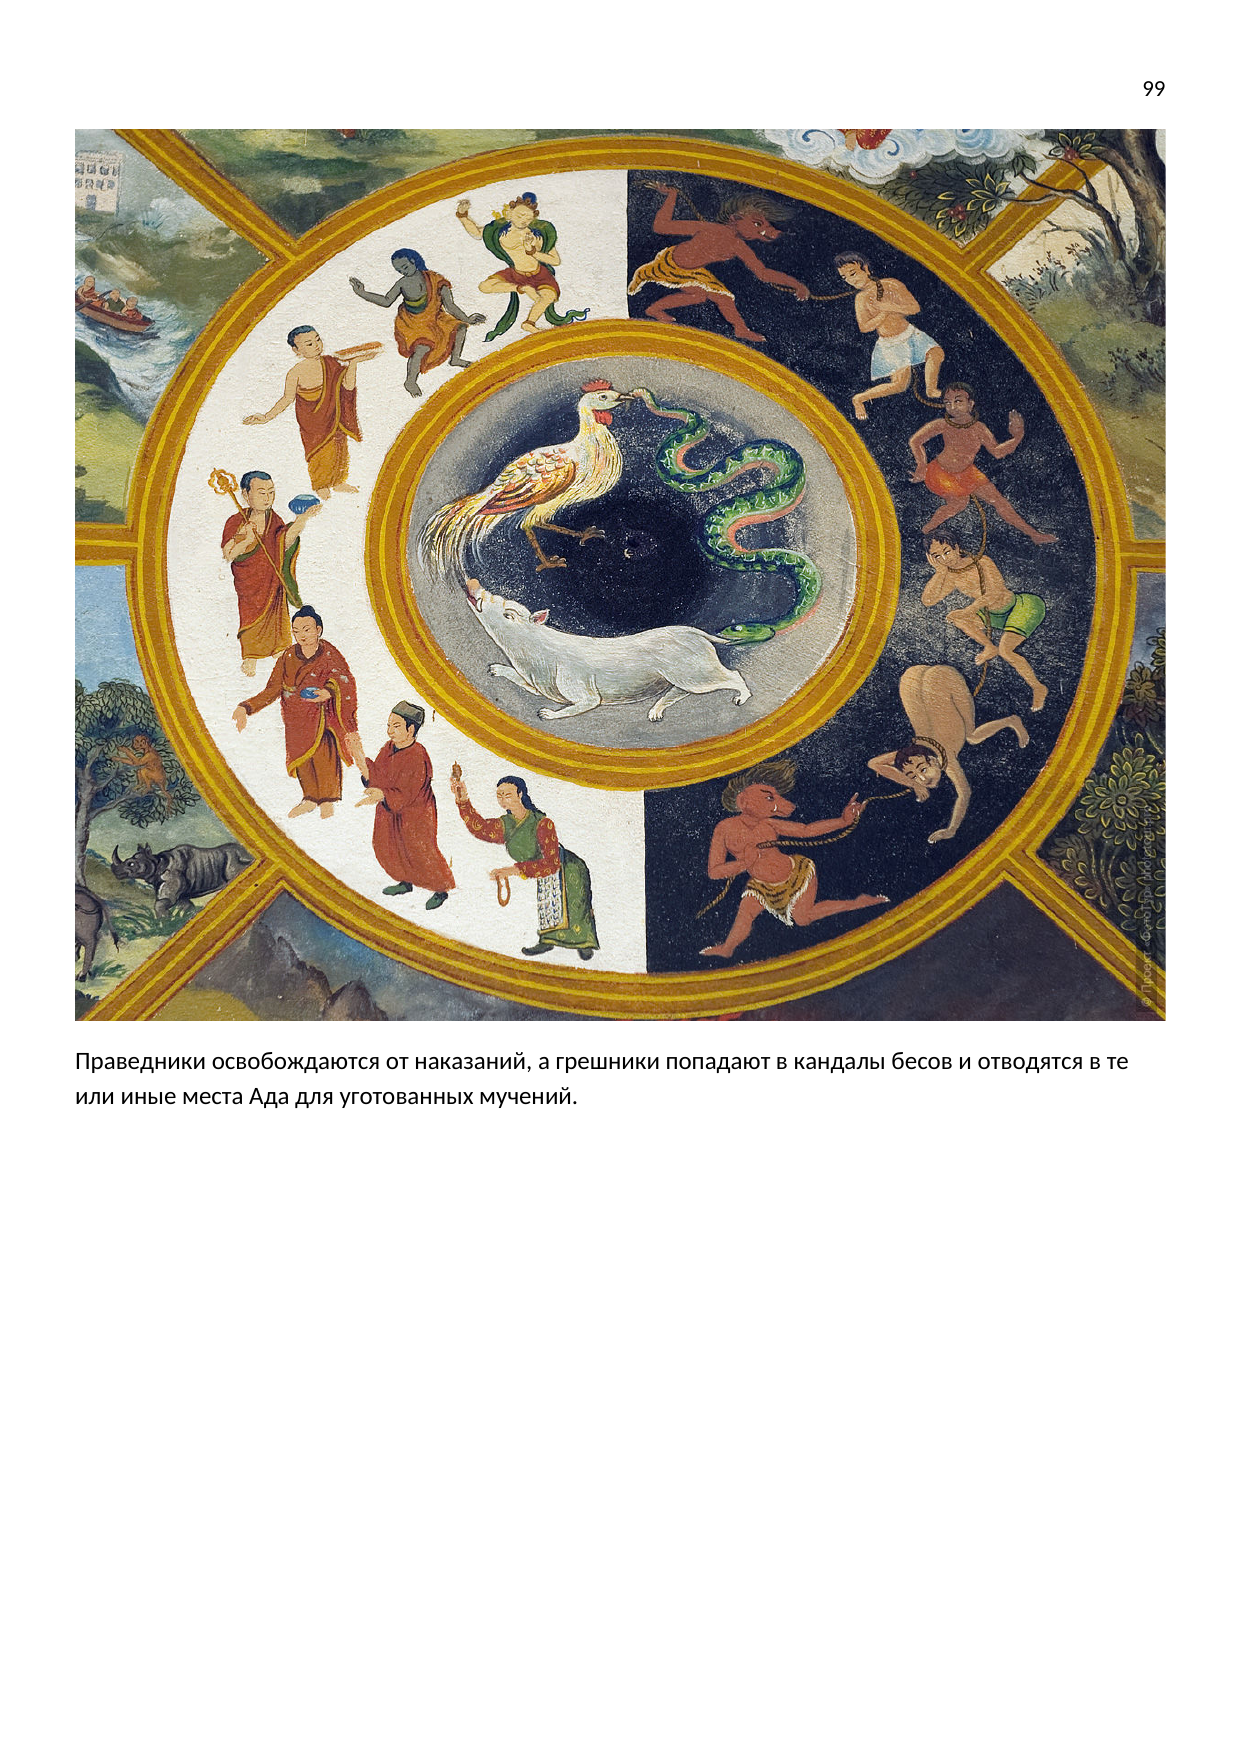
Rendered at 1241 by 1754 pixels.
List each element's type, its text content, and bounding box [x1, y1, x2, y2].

text Праведники освобождаются от наказаний, а грешники попадают в кандалы бесов и отводятся в те или иные места Ада для уготованных мучений. [75, 1045, 1165, 1111]
picture [75, 129, 1166, 1021]
